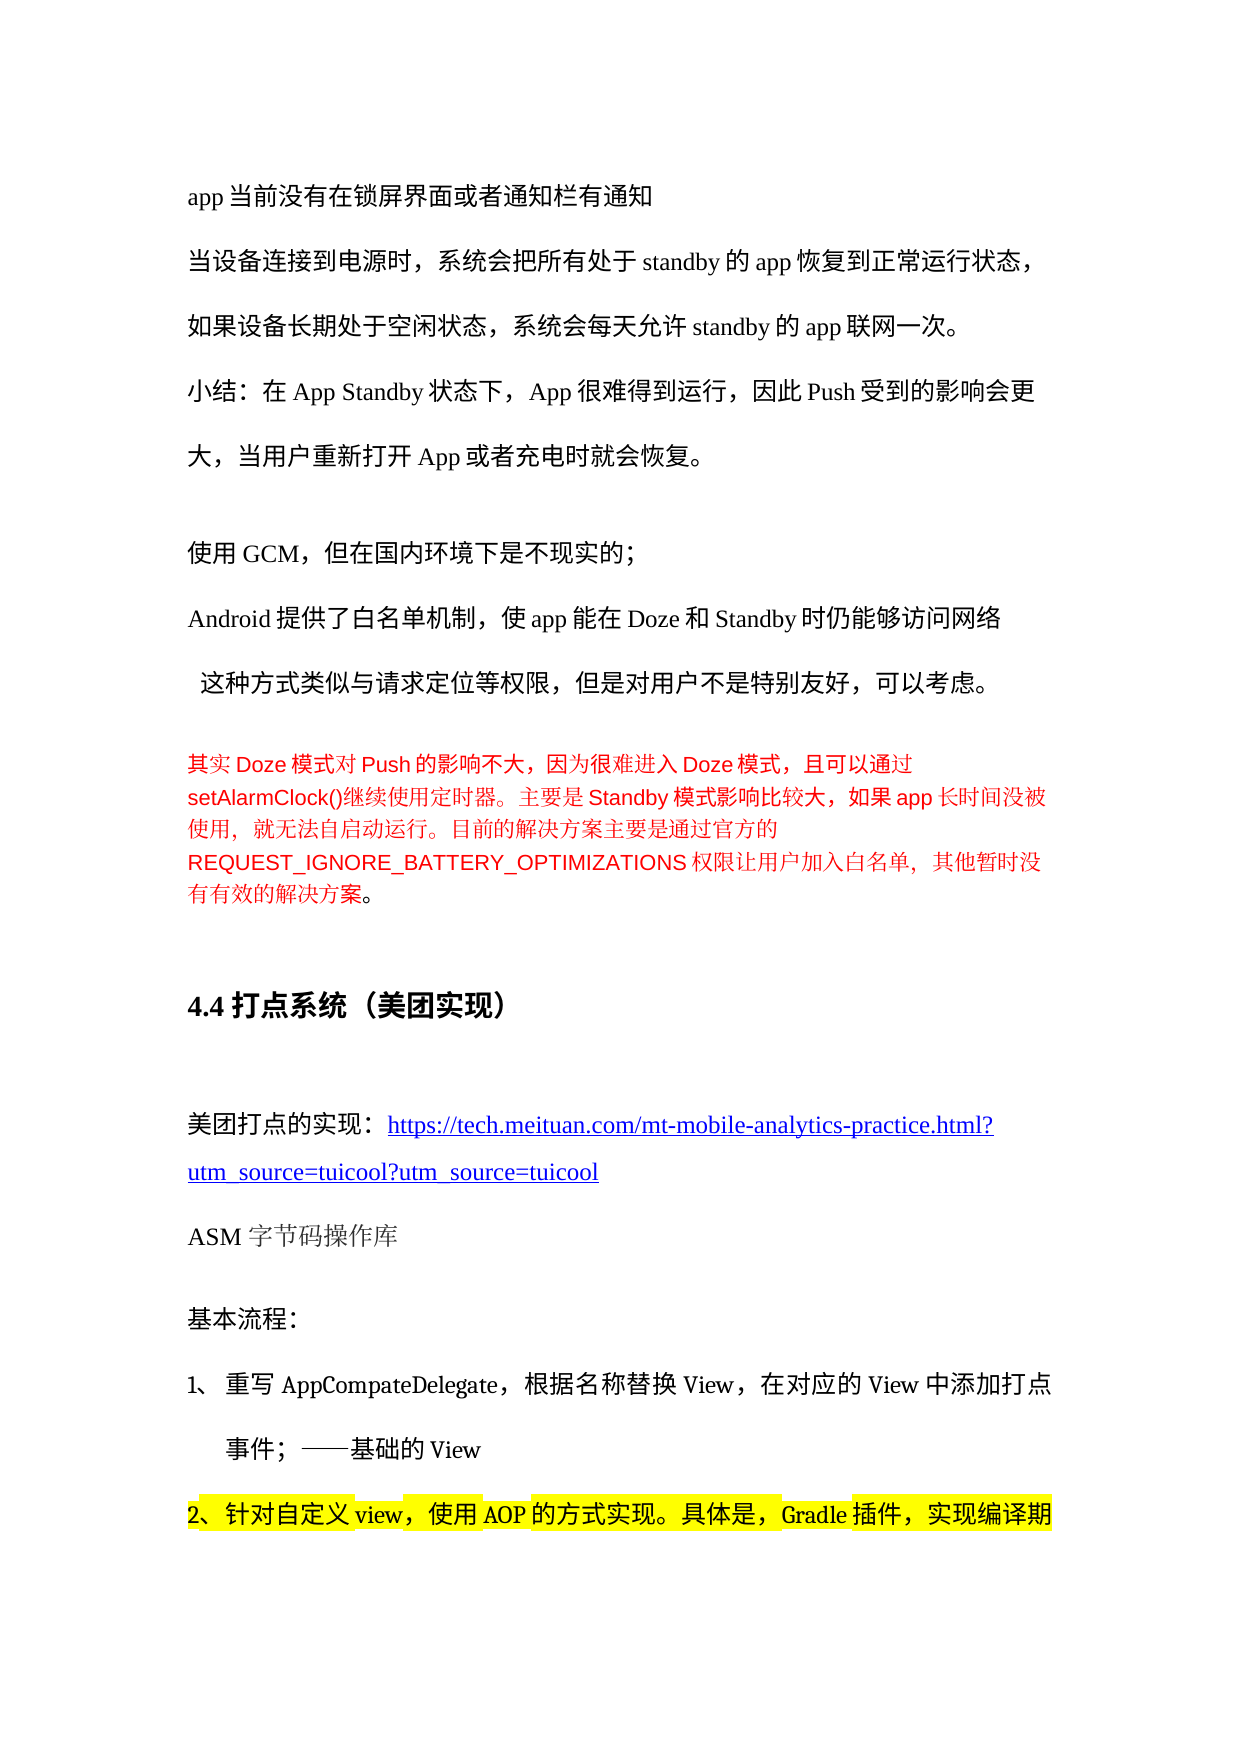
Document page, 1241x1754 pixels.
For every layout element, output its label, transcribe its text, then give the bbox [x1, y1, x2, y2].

list 重写AppCompateDelegate，根据名称替换View，在对应的View中添加打点事件；——基础的View [187, 1350, 1053, 1480]
text ASM 字节码操作库 [187, 1220, 1053, 1252]
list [187, 1480, 1053, 1545]
text Android提供了白名单机制，使app能在Doze和Standby时仍能够访问网络 [187, 584, 1053, 649]
text 这种方式类似与请求定位等权限，但是对用户不是特别友好，可以考虑。 [187, 649, 1053, 714]
text 小结：在App Standby状态下，App很难得到运行，因此Push受到的影响会更大，当用户重新打开App或者充电时就会恢复。 [187, 357, 1053, 487]
text 基本流程： [187, 1285, 1053, 1350]
text 其实Doze模式对Push的影响不大，因为很难进入Doze模式，且可以通过setAlarmClock()继续使用定时器。主要是Standby模式影响比较大，如果app长时间没被使用，就无法自启动运行。目前的解决方案主要是通过官方的REQUEST_IGNORE_BATTERY_OPTIMIZATIONS权限让用户加入白名单，其他暂时没有有效的解决方案。 [187, 747, 1053, 909]
text app当前没有在锁屏界面或者通知栏有通知 [187, 162, 1053, 227]
subtitle 4.4 打点系统（美团实现） [187, 971, 1053, 1036]
text 当设备连接到电源时，系统会把所有处于standby的app恢复到正常运行状态，如果设备长期处于空闲状态，系统会每天允许standby的app联网一次。 [187, 227, 1053, 357]
text 使用GCM，但在国内环境下是不现实的； [187, 519, 1053, 584]
text 美团打点的实现：https://tech.meituan.com/mt-mobile-analytics-practice.html?utm_source=tuicool?utm_source=tuicool [187, 1090, 1053, 1187]
